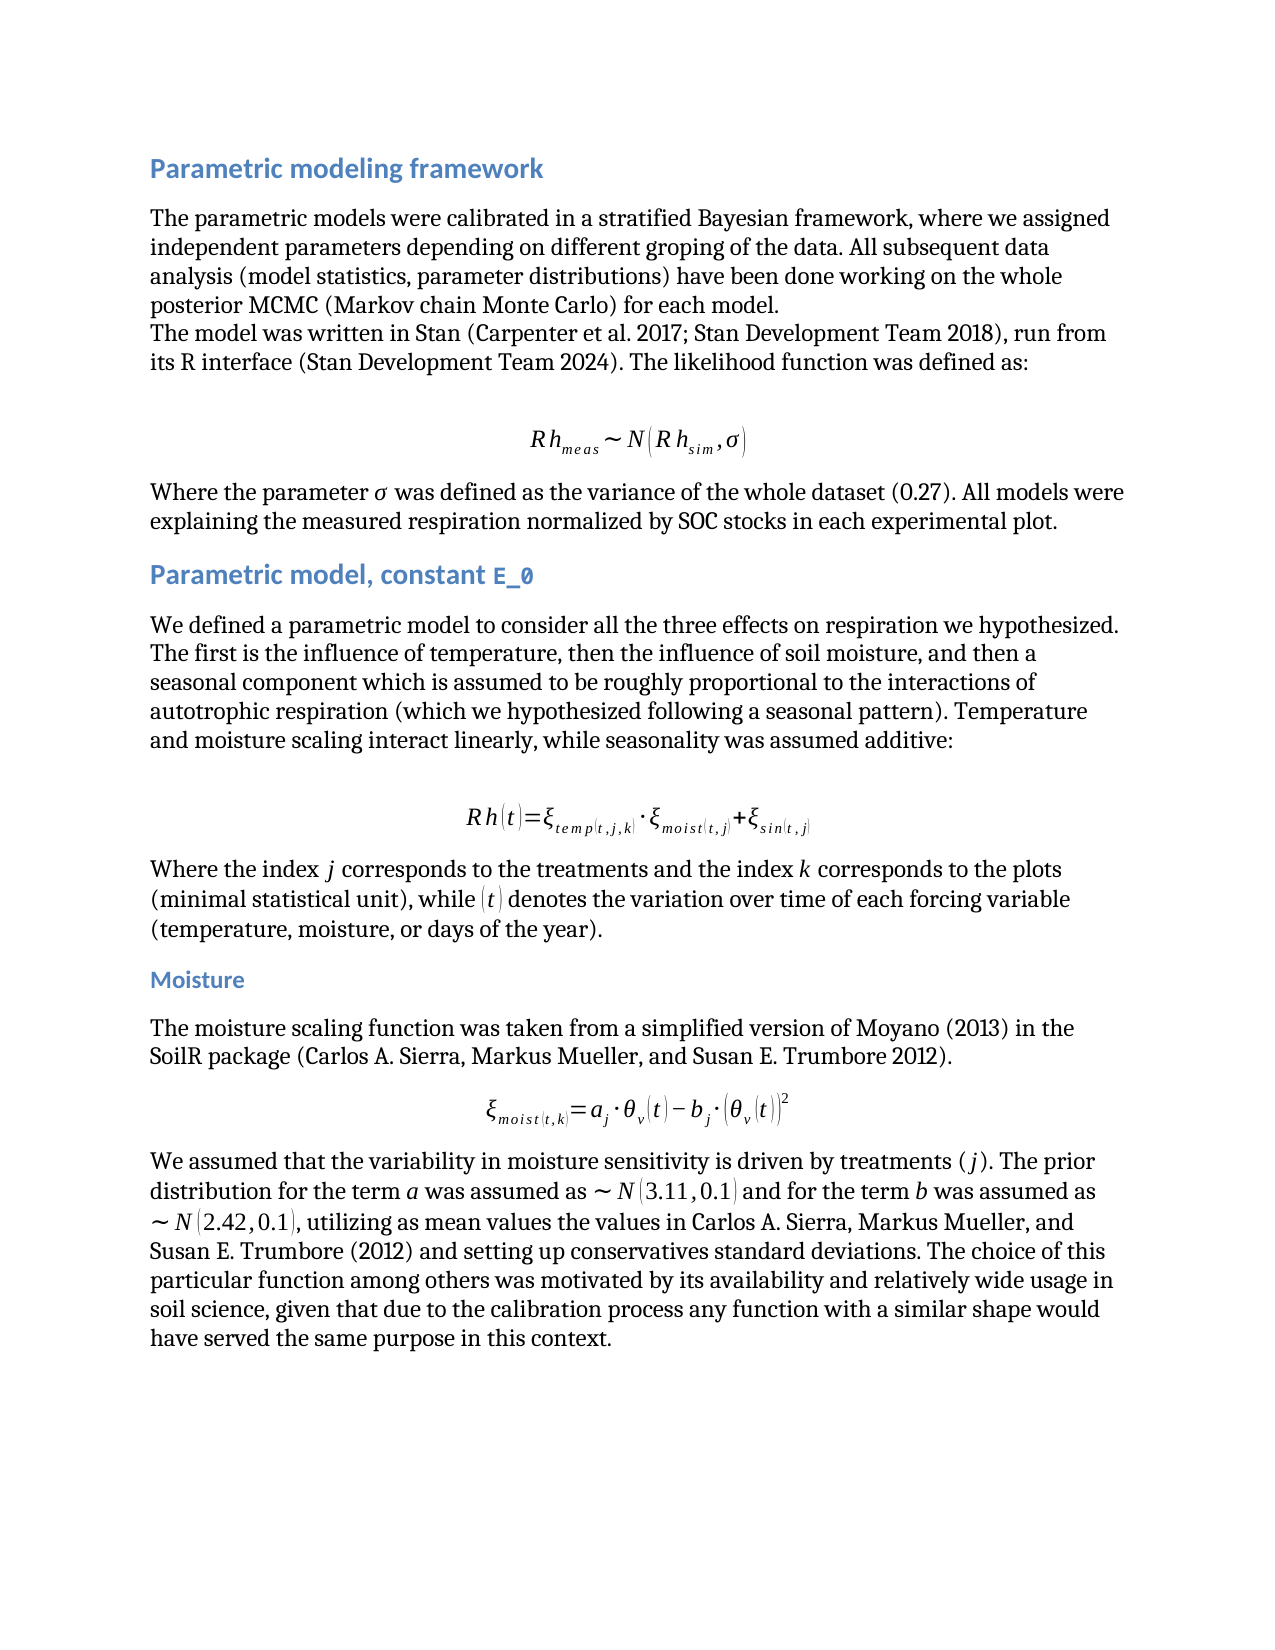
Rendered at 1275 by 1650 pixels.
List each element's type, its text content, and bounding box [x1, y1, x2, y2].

text The moisture scaling function was taken from a simplified version of Moyano (2013) in the SoilR package (Carlos A. Sierra, Markus Mueller, and Susan E. Trumbore 2012). [150, 1013, 1125, 1071]
text The parametric models were calibrated in a stratified Bayesian framework, where we assigned independent parameters depending on different groping of the data. All subsequent data analysis (model statistics, parameter distributions) have been done working on the whole posterior MCMC (Markov chain Monte Carlo) for each model. The model was written in Stan (Carpenter et al. 2017; Stan Development Team 2018), run from its R interface (Stan Development Team 2024). The likelihood function was defined as: [150, 204, 1125, 406]
subtitle Parametric modeling framework [150, 150, 1125, 186]
subtitle Parametric model, constant E_0 [150, 556, 1125, 592]
text Where the index corresponds to the treatments and the index corresponds to the plots (minimal statistical unit), while denotes the variation over time of each forcing variable (temperature, moisture, or days of the year). [150, 855, 1125, 943]
text We defined a parametric model to consider all the three effects on respiration we hypothesized. The first is the influence of temperature, then the influence of soil moisture, and then a seasonal component which is assumed to be roughly proportional to the interactions of autotrophic respiration (which we hypothesized following a seasonal pattern). Temperature and moisture scaling interact linearly, while seasonality was assumed additive: [150, 611, 1125, 783]
text We assumed that the variability in moisture sensitivity is driven by treatments (). The prior distribution for the term was assumed as and for the term was assumed as , utilizing as mean values the values in Carlos A. Sierra, Markus Mueller, and Susan E. Trumbore (2012) and setting up conservatives standard deviations. The choice of this particular function among others was motivated by its availability and relatively wide usage in soil science, given that due to the calibration process any function with a similar shape would have served the same purpose in this context. [150, 1147, 1125, 1352]
subtitle Moisture [150, 964, 1125, 995]
text Where the parameter was defined as the variance of the whole dataset (0.27). All models were explaining the measured respiration normalized by SOC stocks in each experimental plot. [150, 478, 1125, 535]
